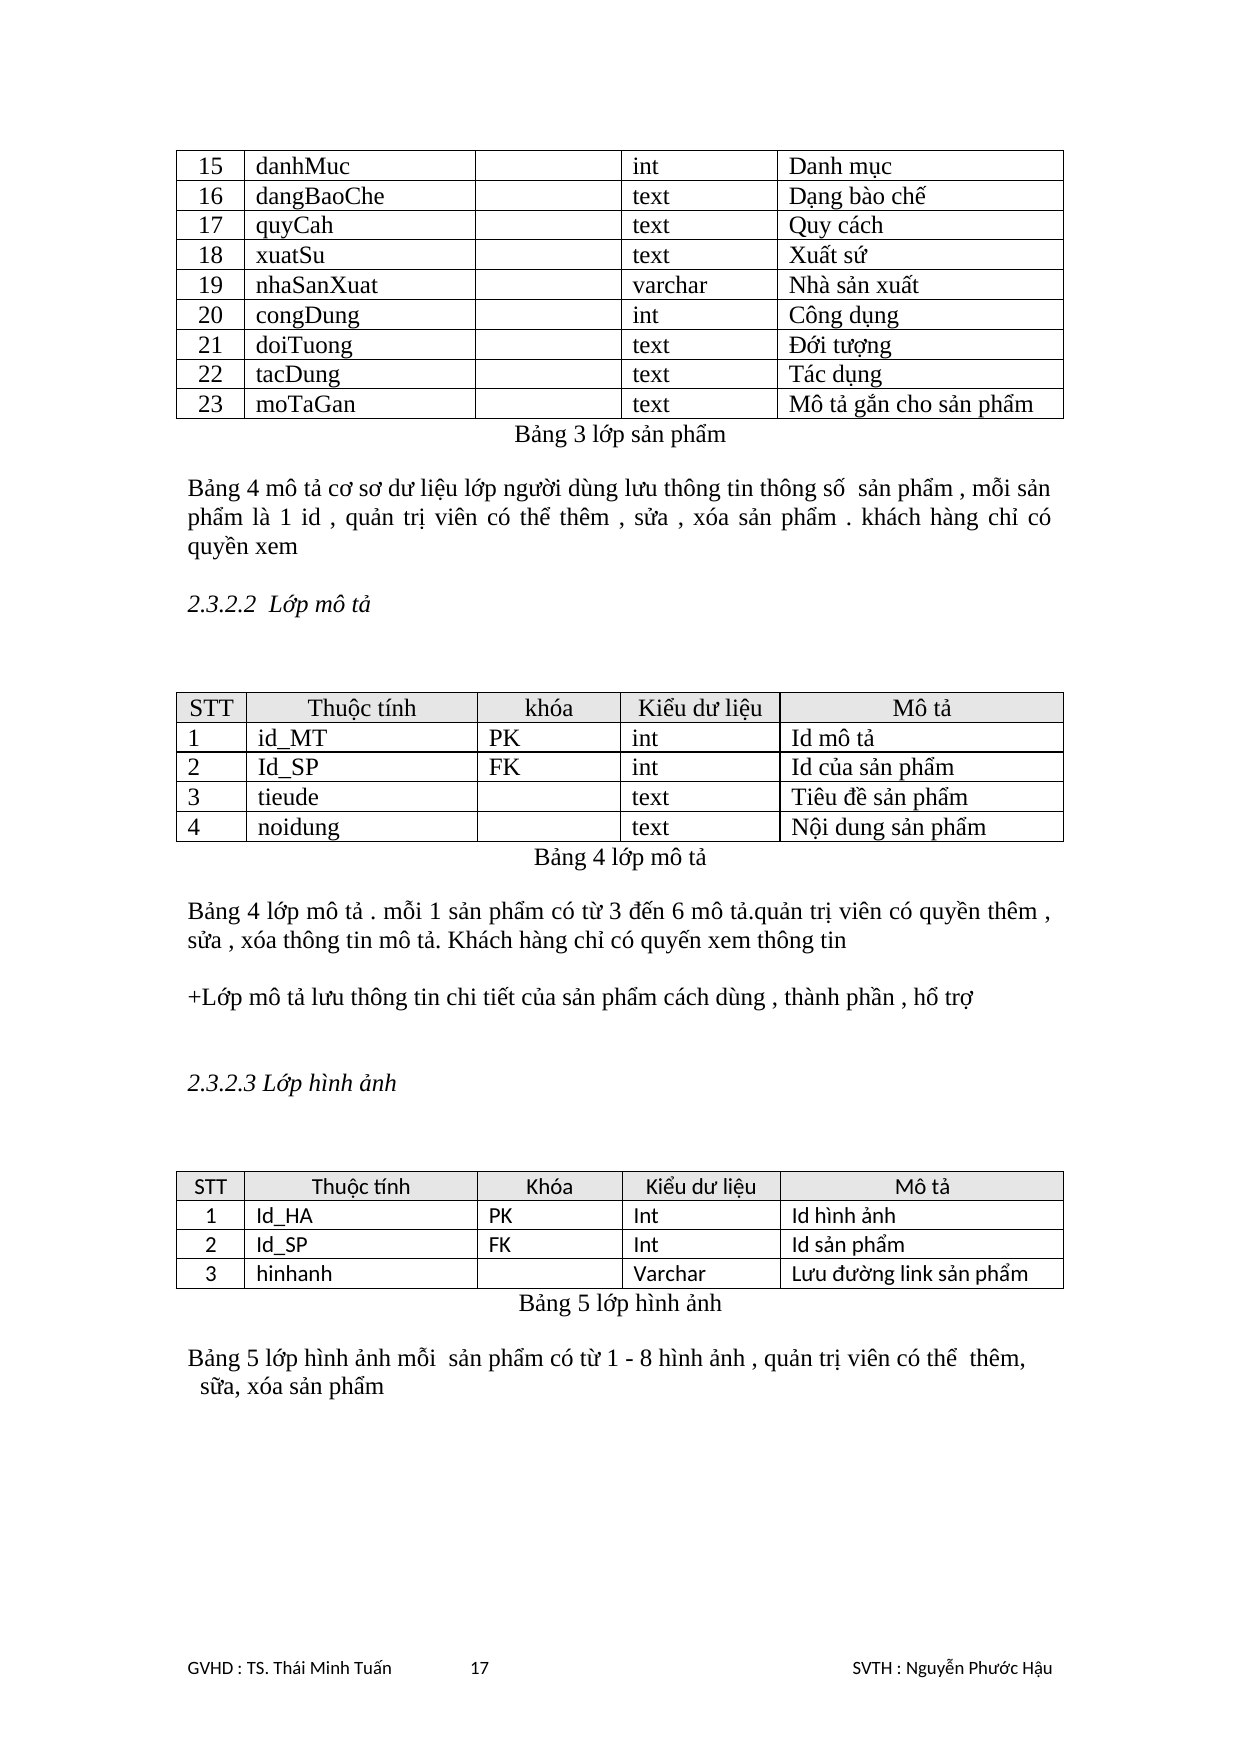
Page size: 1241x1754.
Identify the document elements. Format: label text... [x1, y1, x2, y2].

table_cell Id hình ảnh [781, 1201, 1063, 1229]
table_cell Đới tượng [778, 330, 1063, 358]
table_cell Dạng bào chế [778, 181, 1063, 209]
table_cell 15 [177, 151, 244, 180]
table_cell doiTuong [245, 330, 475, 358]
table_cell 16 [177, 181, 244, 209]
table_cell quyCah [245, 211, 475, 239]
table_cell moTaGan [245, 389, 475, 418]
table_cell text [621, 812, 779, 841]
table_cell text [622, 181, 777, 209]
table_cell Nội dung sản phẩm [781, 812, 1063, 841]
table_cell [476, 360, 621, 388]
table_cell nhaSanXuat [245, 270, 475, 299]
table_cell 1 [177, 723, 246, 751]
table_cell 20 [177, 300, 244, 329]
table_cell Id_HA [245, 1201, 477, 1229]
table_cell 19 [177, 270, 244, 299]
table_cell tieude [247, 782, 477, 811]
table_cell text [622, 240, 777, 269]
text Bảng 4 lớp mô tả . mỗi 1 sản phẩm có từ 3 đến 6 mô tả.quản trị viên có quyền thêm , sửa , xóa thông tin mô tả. Khách hàng chỉ có quyến xem thông tin [187, 896, 1053, 953]
table_cell Danh mục [778, 151, 1063, 180]
table_cell Mô tả gắn cho sản phẩm [778, 389, 1063, 418]
table_cell Công dụng [778, 300, 1063, 329]
table_cell 23 [177, 389, 244, 418]
table_cell Id sản phẩm [781, 1230, 1063, 1258]
table_cell 18 [177, 240, 244, 269]
table_cell 3 [177, 782, 246, 811]
table_cell [476, 300, 621, 329]
table_cell Int [623, 1230, 780, 1258]
table_cell Nhà sản xuất [778, 270, 1063, 299]
text Bảng 5 lớp hình ảnh [187, 1289, 1053, 1317]
table_cell Tiêu đề sản phẩm [781, 782, 1063, 811]
table_cell [478, 812, 620, 841]
table_cell text [622, 211, 777, 239]
table_cell FK [478, 753, 620, 781]
table_cell [476, 330, 621, 358]
table_cell varchar [622, 270, 777, 299]
table_cell 4 [177, 812, 246, 841]
list Bảng 4 mô tả cơ sơ dư liệu lớp người dùng lưu thông tin thông số sản phẩm , mỗi sản phẩm là 1 id , quản trị viên có thể thêm , sửa , xóa sản phẩm . khách hàng chỉ có quyền xem [187, 473, 1053, 559]
table_cell 22 [177, 360, 244, 388]
table_cell Id_SP [247, 753, 477, 781]
table_cell text [621, 782, 779, 811]
table_header Thuộc tính [245, 1172, 477, 1200]
table_header Kiểu dư liệu [623, 1172, 780, 1200]
table_cell [478, 1259, 622, 1287]
table_cell Id mô tả [781, 723, 1063, 751]
table_cell PK [478, 1201, 622, 1229]
table_cell 17 [177, 211, 244, 239]
table_cell Varchar [623, 1259, 780, 1287]
table_cell Int [623, 1201, 780, 1229]
table_cell Quy cách [778, 211, 1063, 239]
table_cell xuatSu [245, 240, 475, 269]
table_cell int [621, 723, 779, 751]
table_cell text [622, 389, 777, 418]
table_cell int [622, 151, 777, 180]
table_cell [478, 782, 620, 811]
table_header Mô tả [781, 1172, 1063, 1200]
table_cell congDung [245, 300, 475, 329]
text Bảng 5 lớp hình ảnh mỗi sản phẩm có từ 1 - 8 hình ảnh , quản trị viên có thể thêm, sữa, xóa sản phẩm [187, 1343, 1053, 1400]
table_cell tacDung [245, 360, 475, 388]
table_cell Id_SP [245, 1230, 477, 1258]
table_header STT [177, 693, 246, 722]
table_cell PK [478, 723, 620, 751]
subtitle 2.3.2.2 Lớp mô tả [187, 589, 1053, 617]
table_cell 2 [177, 753, 246, 781]
table_cell 2 [177, 1230, 244, 1258]
table_cell 1 [177, 1201, 244, 1229]
table_cell id_MT [247, 723, 477, 751]
table_header Khóa [478, 1172, 622, 1200]
table_cell 3 [177, 1259, 244, 1287]
table_cell int [621, 753, 779, 781]
table_cell [476, 270, 621, 299]
table_cell Id của sản phẩm [781, 753, 1063, 781]
table_cell Xuất sứ [778, 240, 1063, 269]
table_header Mô tả [781, 693, 1063, 722]
table_cell danhMuc [245, 151, 475, 180]
text Bảng 3 lớp sản phẩm [187, 419, 1053, 448]
table_cell FK [478, 1230, 622, 1258]
table_cell hinhanh [245, 1259, 477, 1287]
table_cell Tác dụng [778, 360, 1063, 388]
table_cell [476, 211, 621, 239]
table_cell text [622, 360, 777, 388]
table_cell [476, 181, 621, 209]
table_header Kiểu dư liệu [621, 693, 779, 722]
table_cell noidung [247, 812, 477, 841]
table_cell int [622, 300, 777, 329]
table_header Thuộc tính [247, 693, 477, 722]
table_header khóa [478, 693, 620, 722]
text Bảng 4 lớp mô tả [187, 842, 1053, 871]
table_cell 21 [177, 330, 244, 358]
table_cell [476, 151, 621, 180]
table_cell Lưu đường link sản phẩm [781, 1259, 1063, 1287]
table_header STT [177, 1172, 244, 1200]
subtitle 2.3.2.3 Lớp hình ảnh [187, 1068, 1053, 1097]
table_cell [476, 240, 621, 269]
table_cell [476, 389, 621, 418]
table_cell text [622, 330, 777, 358]
table_cell dangBaoChe [245, 181, 475, 209]
text +Lớp mô tả lưu thông tin chi tiết của sản phẩm cách dùng , thành phần , hổ trợ [187, 982, 1053, 1011]
